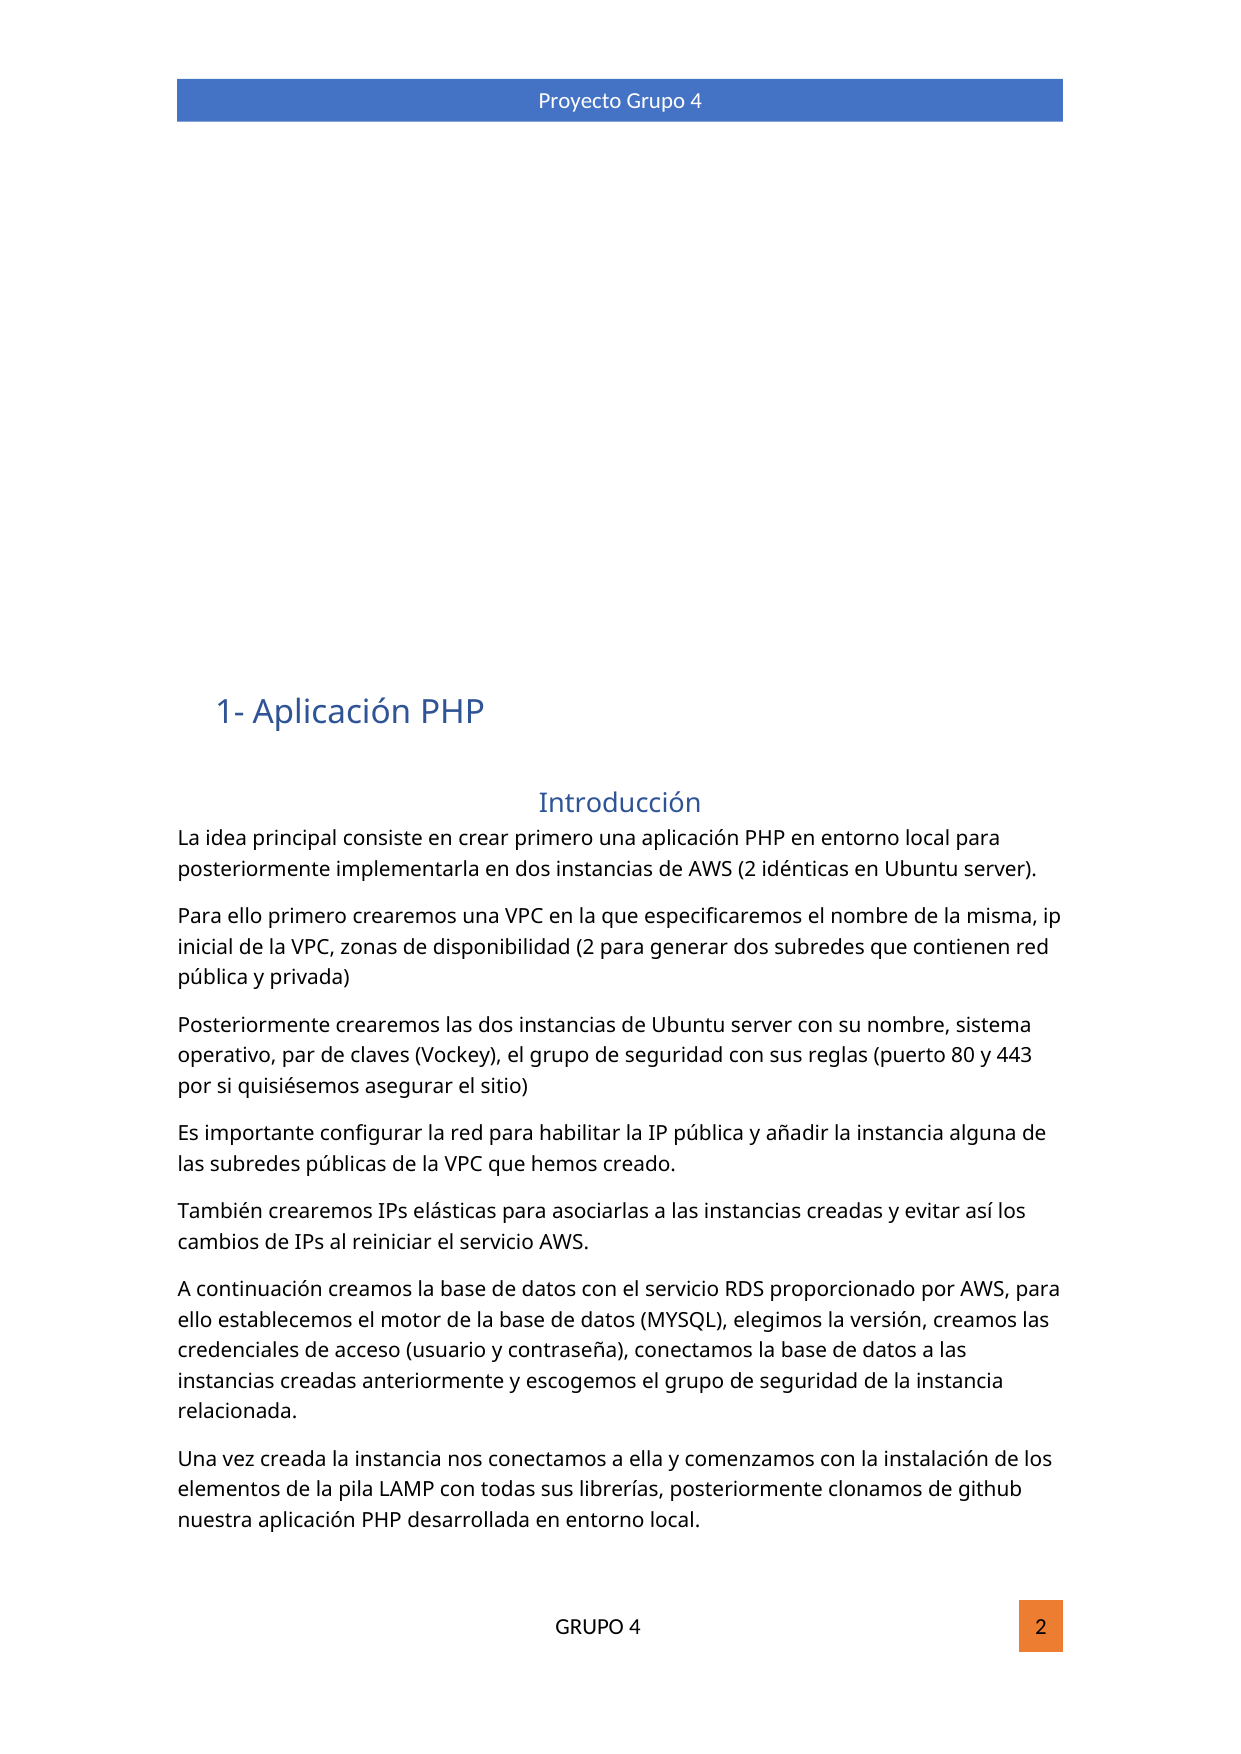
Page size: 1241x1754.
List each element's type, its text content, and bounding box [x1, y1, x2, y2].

text También crearemos IPs elásticas para asociarlas a las instancias creadas y evitar así los cambios de IPs al reiniciar el servicio AWS. [177, 1196, 1063, 1255]
text Posteriormente crearemos las dos instancias de Ubuntu server con su nombre, sistema operativo, par de claves (Vockey), el grupo de seguridad con sus reglas (puerto 80 y 443 por si quisiésemos asegurar el sitio) [177, 1010, 1063, 1099]
subtitle Aplicación PHP [215, 688, 1063, 733]
subtitle Introducción [177, 783, 1063, 820]
text La idea principal consiste en crear primero una aplicación PHP en entorno local para posteriormente implementarla en dos instancias de AWS (2 idénticas en Ubuntu server). [177, 823, 1063, 882]
text A continuación creamos la base de datos con el servicio RDS proporcionado por AWS, para ello establecemos el motor de la base de datos (MYSQL), elegimos la versión, creamos las credenciales de acceso (usuario y contraseña), conectamos la base de datos a las instancias creadas anteriormente y escogemos el grupo de seguridad de la instancia relacionada. [177, 1274, 1063, 1425]
text Una vez creada la instancia nos conectamos a ella y comenzamos con la instalación de los elementos de la pila LAMP con todas sus librerías, posteriormente clonamos de github nuestra aplicación PHP desarrollada en entorno local. [177, 1444, 1063, 1533]
text Para ello primero crearemos una VPC en la que especificaremos el nombre de la misma, ip inicial de la VPC, zonas de disponibilidad (2 para generar dos subredes que contienen red pública y privada) [177, 901, 1063, 991]
text Es importante configurar la red para habilitar la IP pública y añadir la instancia alguna de las subredes públicas de la VPC que hemos creado. [177, 1118, 1063, 1177]
